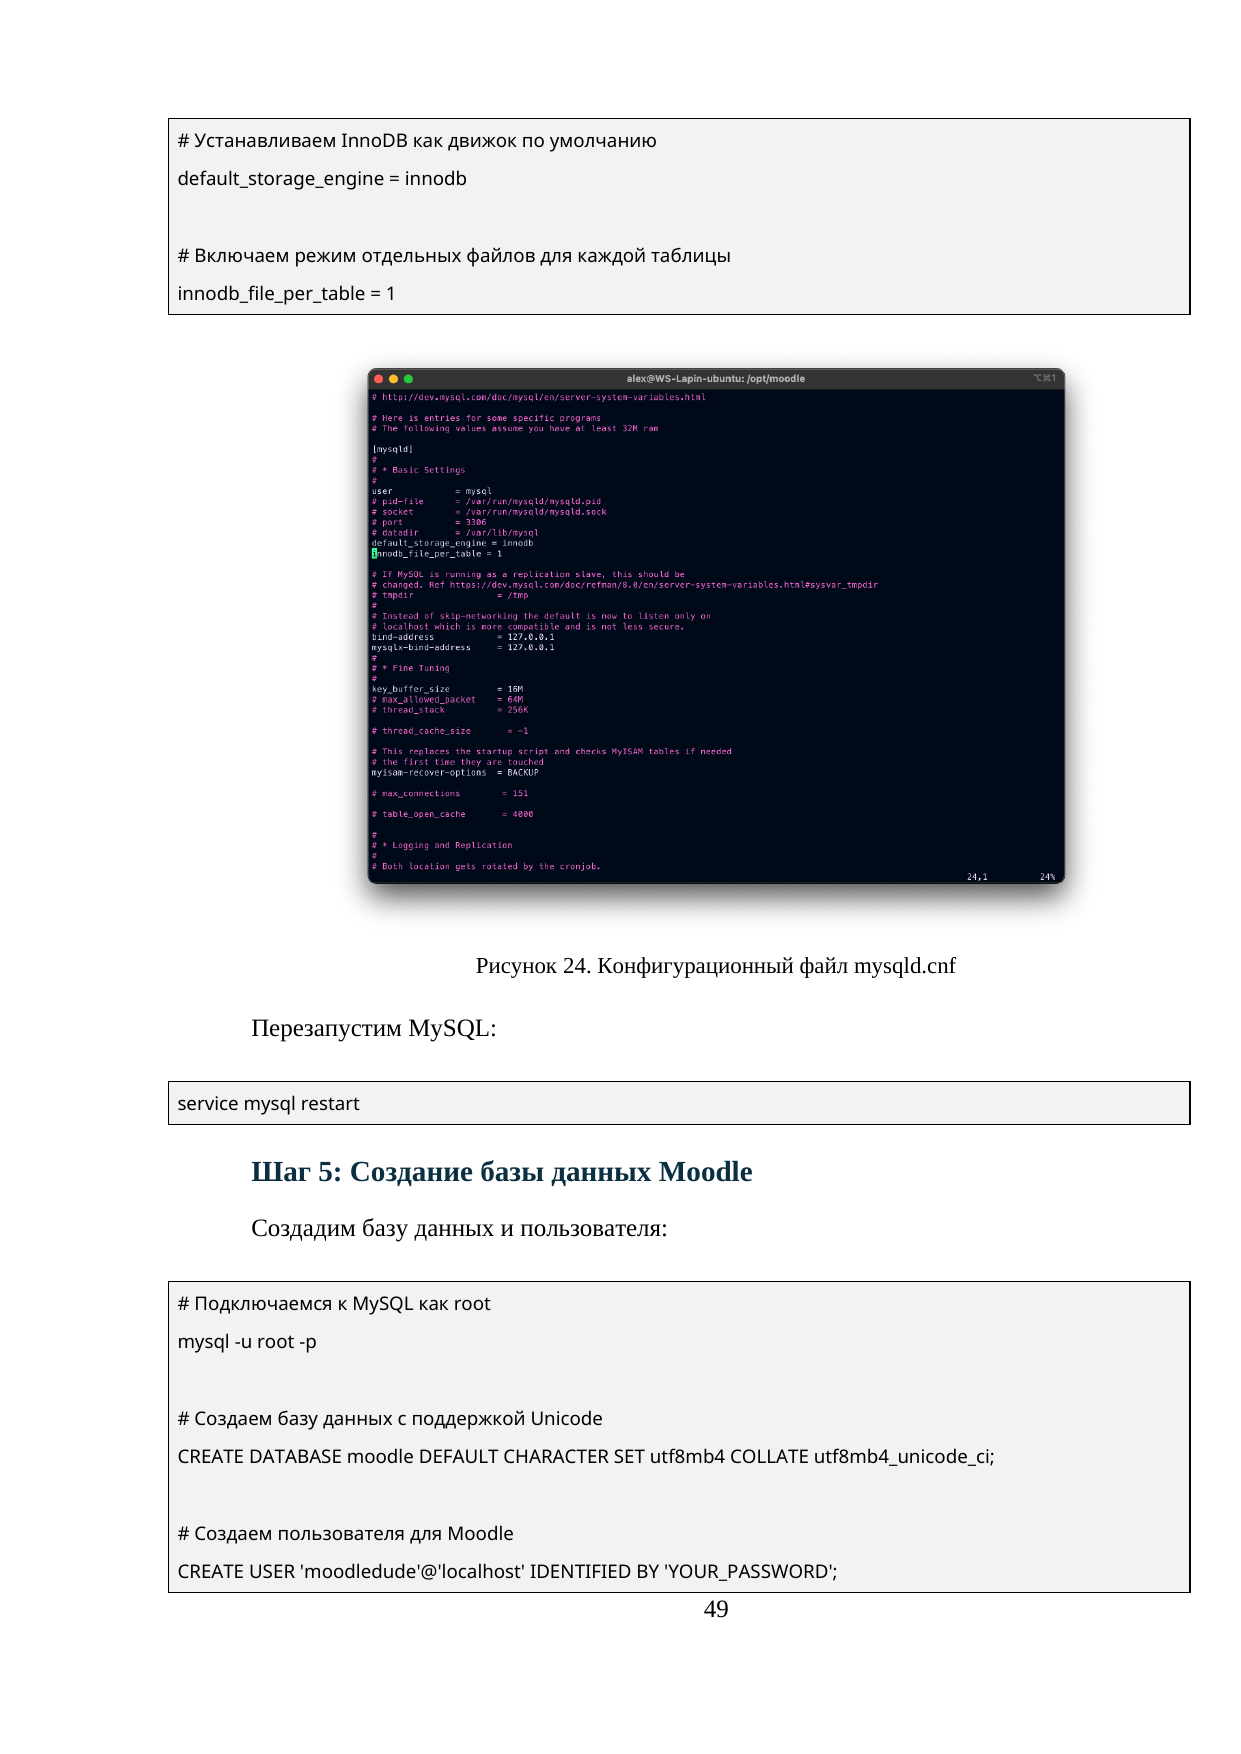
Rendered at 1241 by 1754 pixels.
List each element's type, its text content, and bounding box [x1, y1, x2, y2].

text # Создаем пользователя для Moodle [169, 1511, 1189, 1546]
text innodb_file_per_table = 1 [169, 271, 1189, 314]
text # Создаем базу данных с поддержкой Unicode [169, 1396, 1189, 1431]
text CREATE DATABASE moodle DEFAULT CHARACTER SET utf8mb4 COLLATE utf8mb4_unicode_ci; [169, 1434, 1189, 1469]
text # Устанавливаем InnoDB как движок по умолчанию [169, 119, 1189, 153]
picture [327, 340, 1106, 938]
subtitle Шаг 5: Создание базы данных Moodle [177, 1154, 1181, 1188]
text CREATE USER 'moodledude'@'localhost' IDENTIFIED BY 'YOUR_PASSWORD'; [169, 1549, 1189, 1592]
text # Подключаемся к MySQL как root [169, 1282, 1189, 1316]
text service mysql restart [169, 1082, 1189, 1124]
text mysql -u root -p [169, 1319, 1189, 1354]
text Перезапустим MySQL: [177, 1013, 1181, 1041]
text # Включаем режим отдельных файлов для каждой таблицы [169, 233, 1189, 268]
text default_storage_engine = innodb [169, 156, 1189, 191]
text Создадим базу данных и пользователя: [177, 1213, 1181, 1242]
